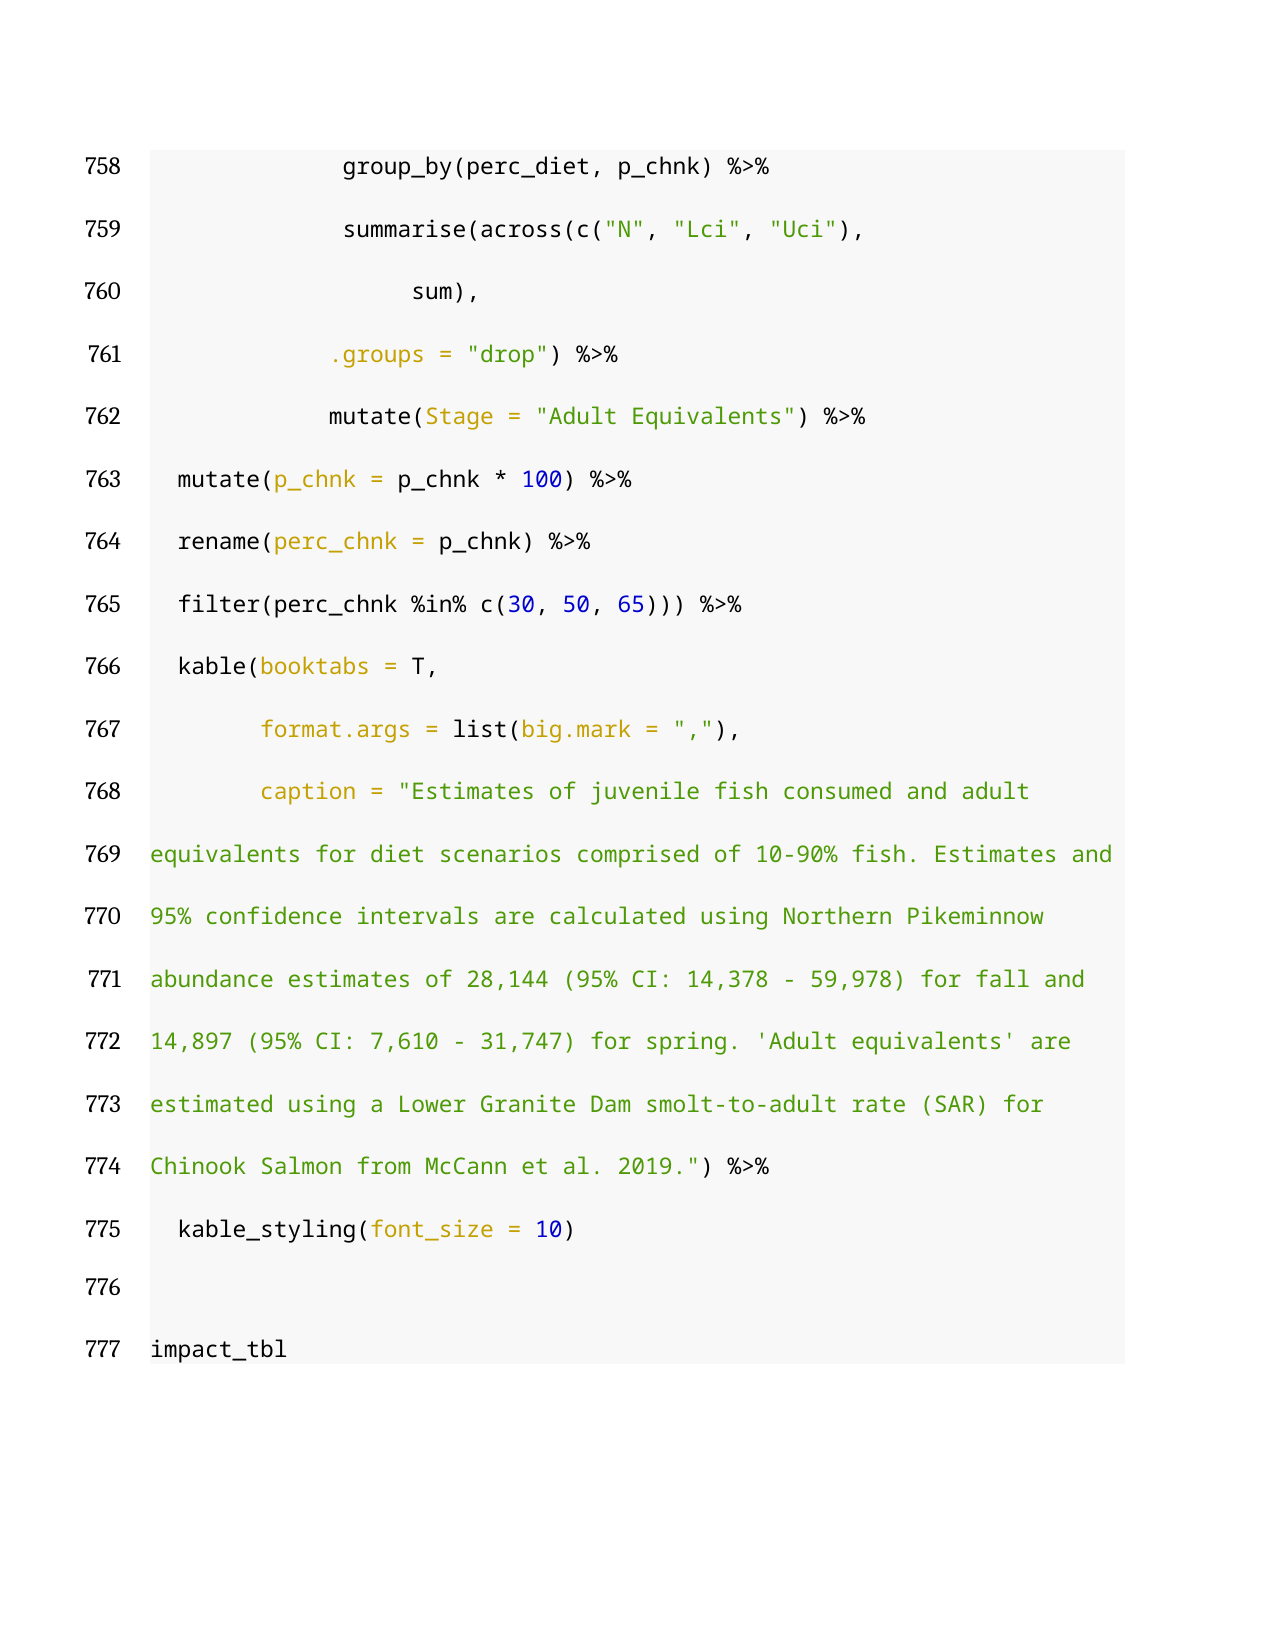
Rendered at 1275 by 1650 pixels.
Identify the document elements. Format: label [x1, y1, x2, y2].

text [150, 150, 1125, 1364]
